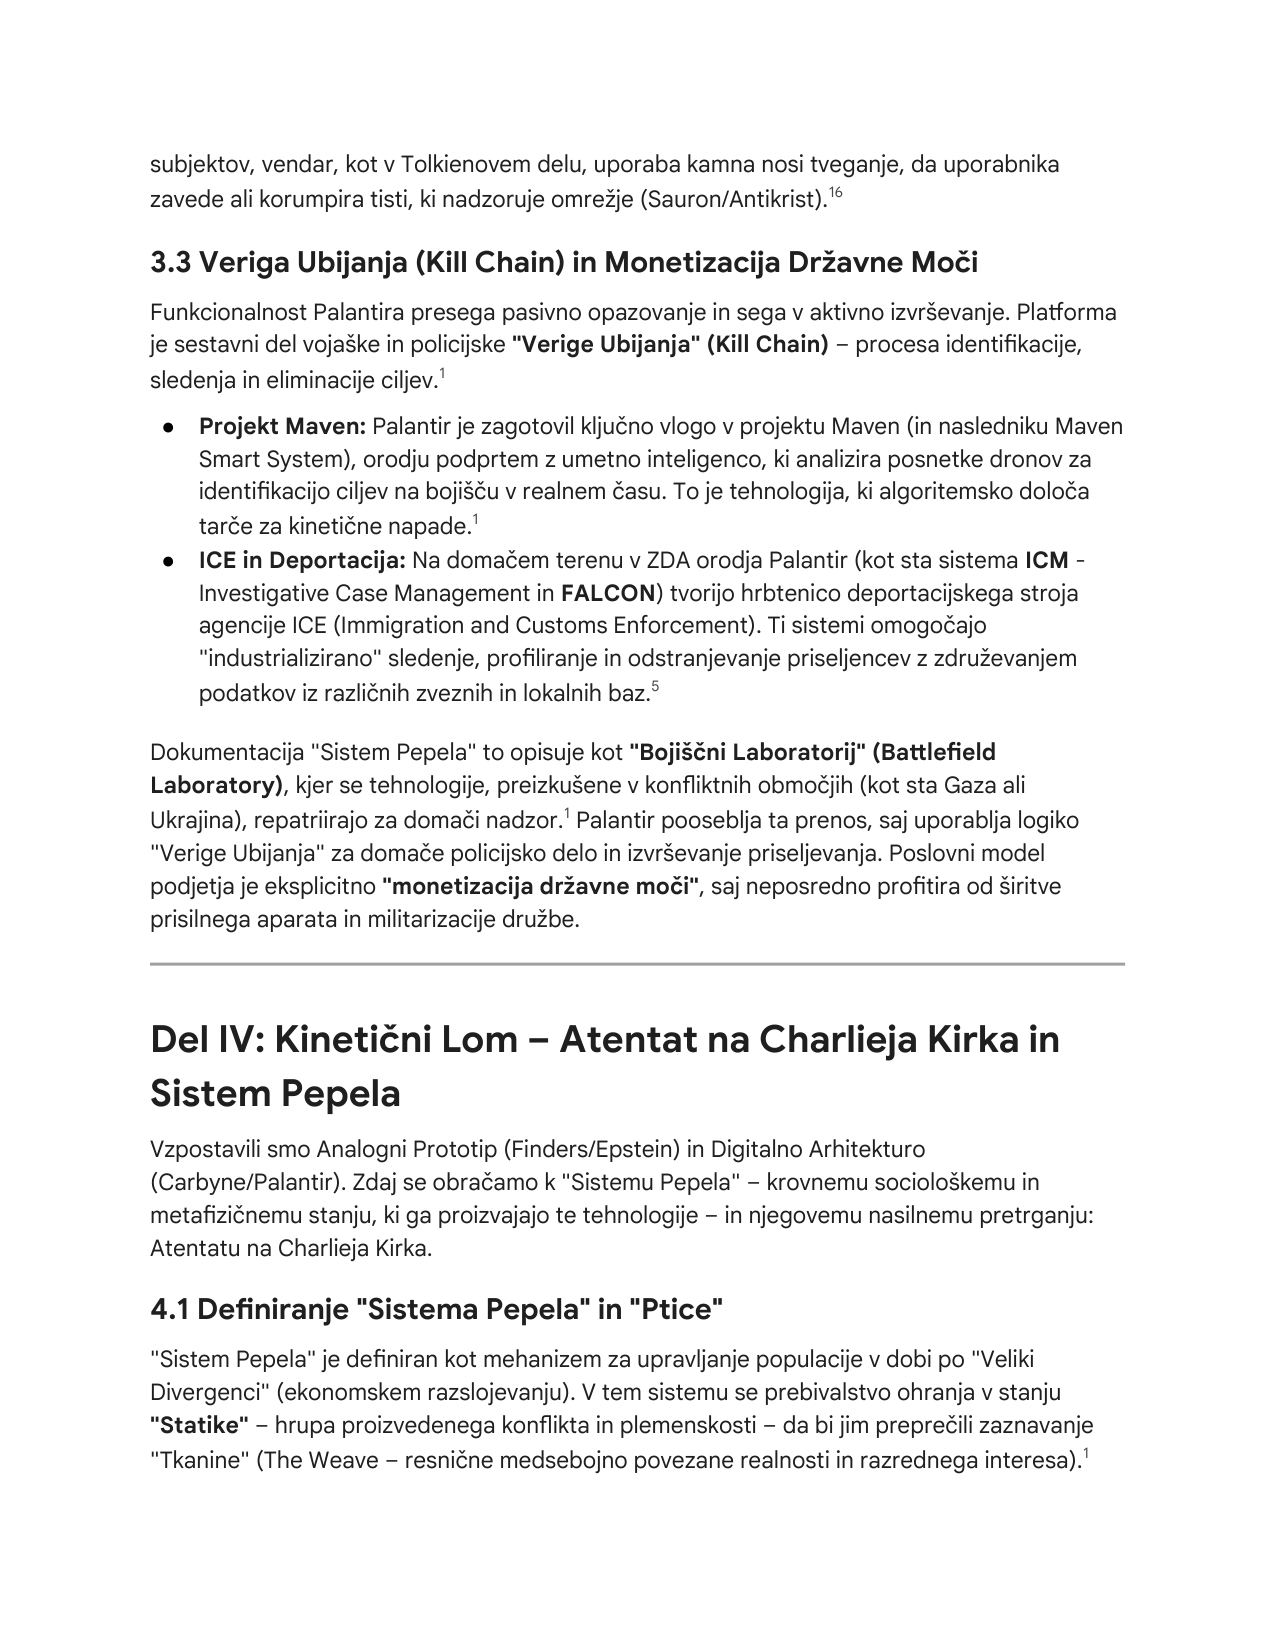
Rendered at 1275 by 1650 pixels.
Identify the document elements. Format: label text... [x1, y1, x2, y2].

list Projekt Maven: Palantir je zagotovil ključno vlogo v projektu Maven (in nasledniku Maven Smart System), orodju podprtem z umetno inteligenco, ki analizira posnetke dronov za identifikacijo ciljev na bojišču v realnem času. To je tehnologija, ki algoritemsko določa tarče za kinetične napade.1 [161, 412, 1125, 542]
text Dokumentacija "Sistem Pepela" to opisuje kot "Bojiščni Laboratorij" (Battlefield Laboratory), kjer se tehnologije, preizkušene v konfliktnih območjih (kot sta Gaza ali Ukrajina), repatriirajo za domači nadzor.1 Palantir pooseblja ta prenos, saj uporablja logiko "Verige Ubijanja" za domače policijsko delo in izvrševanje priseljevanja. Poslovni model podjetja je eksplicitno "monetizacija državne moči", saj neposredno profitira od širitve prisilnega aparata in militarizacije družbe. [150, 738, 1125, 934]
subtitle 3.3 Veriga Ubijanja (Kill Chain) in Monetizacija Državne Moči [150, 244, 1125, 280]
text "Sistem Pepela" je definiran kot mehanizem za upravljanje populacije v dobi po "Veliki Divergenci" (ekonomskem razslojevanju). V tem sistemu se prebivalstvo ohranja v stanju "Statike" – hrupa proizvedenega konflikta in plemenskosti – da bi jim preprečili zaznavanje "Tkanine" (The Weave – resnične medsebojno povezane realnosti in razrednega interesa).1 [150, 1346, 1125, 1476]
subtitle 4.1 Definiranje "Sistema Pepela" in "Ptice" [150, 1292, 1125, 1328]
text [150, 150, 1125, 214]
subtitle Del IV: Kinetični Lom – Atentat na Charlieja Kirka in Sistem Pepela [150, 966, 1125, 1117]
text Vzpostavili smo Analogni Prototip (Finders/Epstein) in Digitalno Arhitekturo (Carbyne/Palantir). Zdaj se obračamo k "Sistemu Pepela" – krovnemu sociološkemu in metafizičnemu stanju, ki ga proizvajajo te tehnologije – in njegovemu nasilnemu pretrganju: Atentatu na Charlieja Kirka. [150, 1136, 1125, 1263]
text Funkcionalnost Palantira presega pasivno opazovanje in sega v aktivno izvrševanje. Platforma je sestavni del vojaške in policijske "Verige Ubijanja" (Kill Chain) – procesa identifikacije, sledenja in eliminacije ciljev.1 [150, 298, 1125, 395]
list ICE in Deportacija: Na domačem terenu v ZDA orodja Palantir (kot sta sistema ICM - Investigative Case Management in FALCON) tvorijo hrbtenico deportacijskega stroja agencije ICE (Immigration and Customs Enforcement). Ti sistemi omogočajo "industrializirano" sledenje, profiliranje in odstranjevanje priseljencev z združevanjem podatkov iz različnih zveznih in lokalnih baz.5 [161, 546, 1125, 709]
